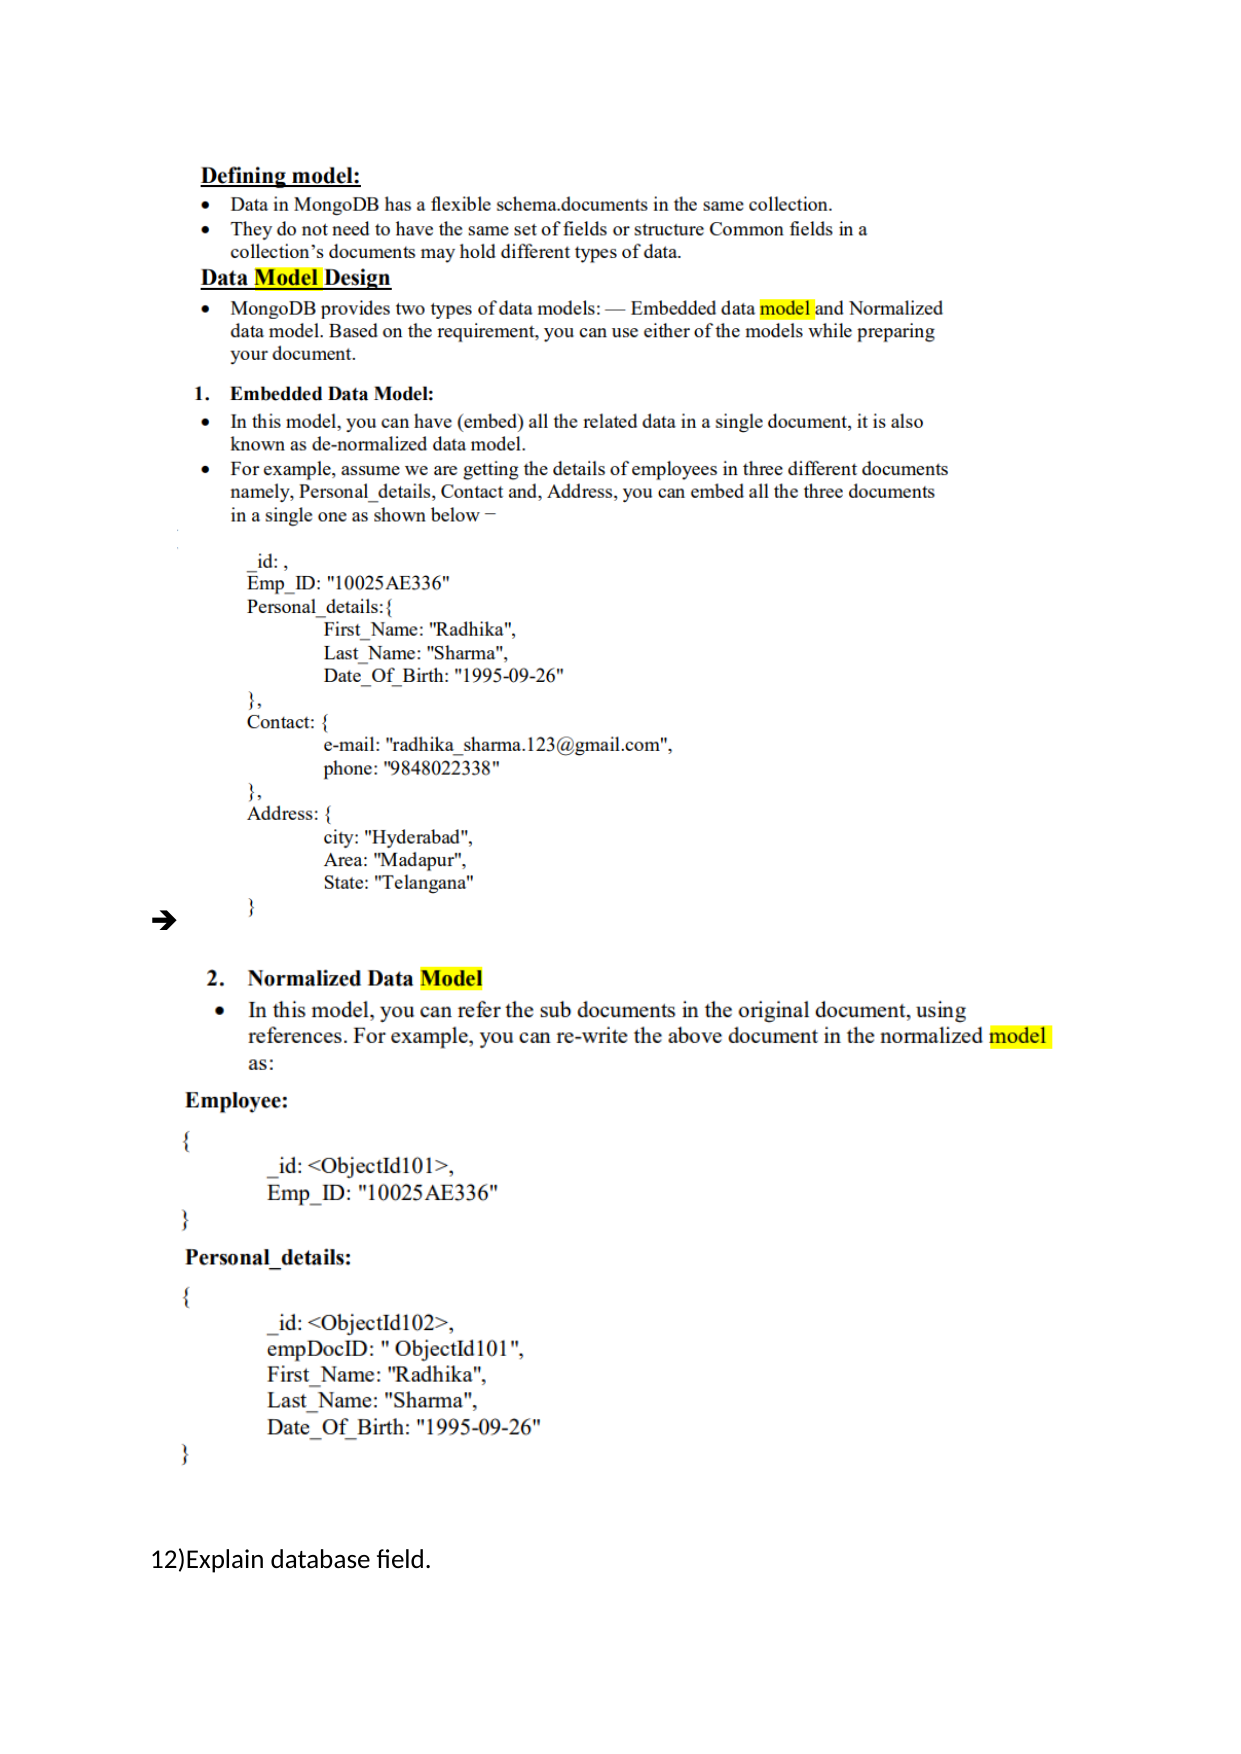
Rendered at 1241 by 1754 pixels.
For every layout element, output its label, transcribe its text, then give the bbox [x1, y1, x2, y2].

picture [150, 954, 1091, 1472]
text 12)Explain database field. [150, 1543, 1090, 1576]
picture [177, 150, 956, 931]
